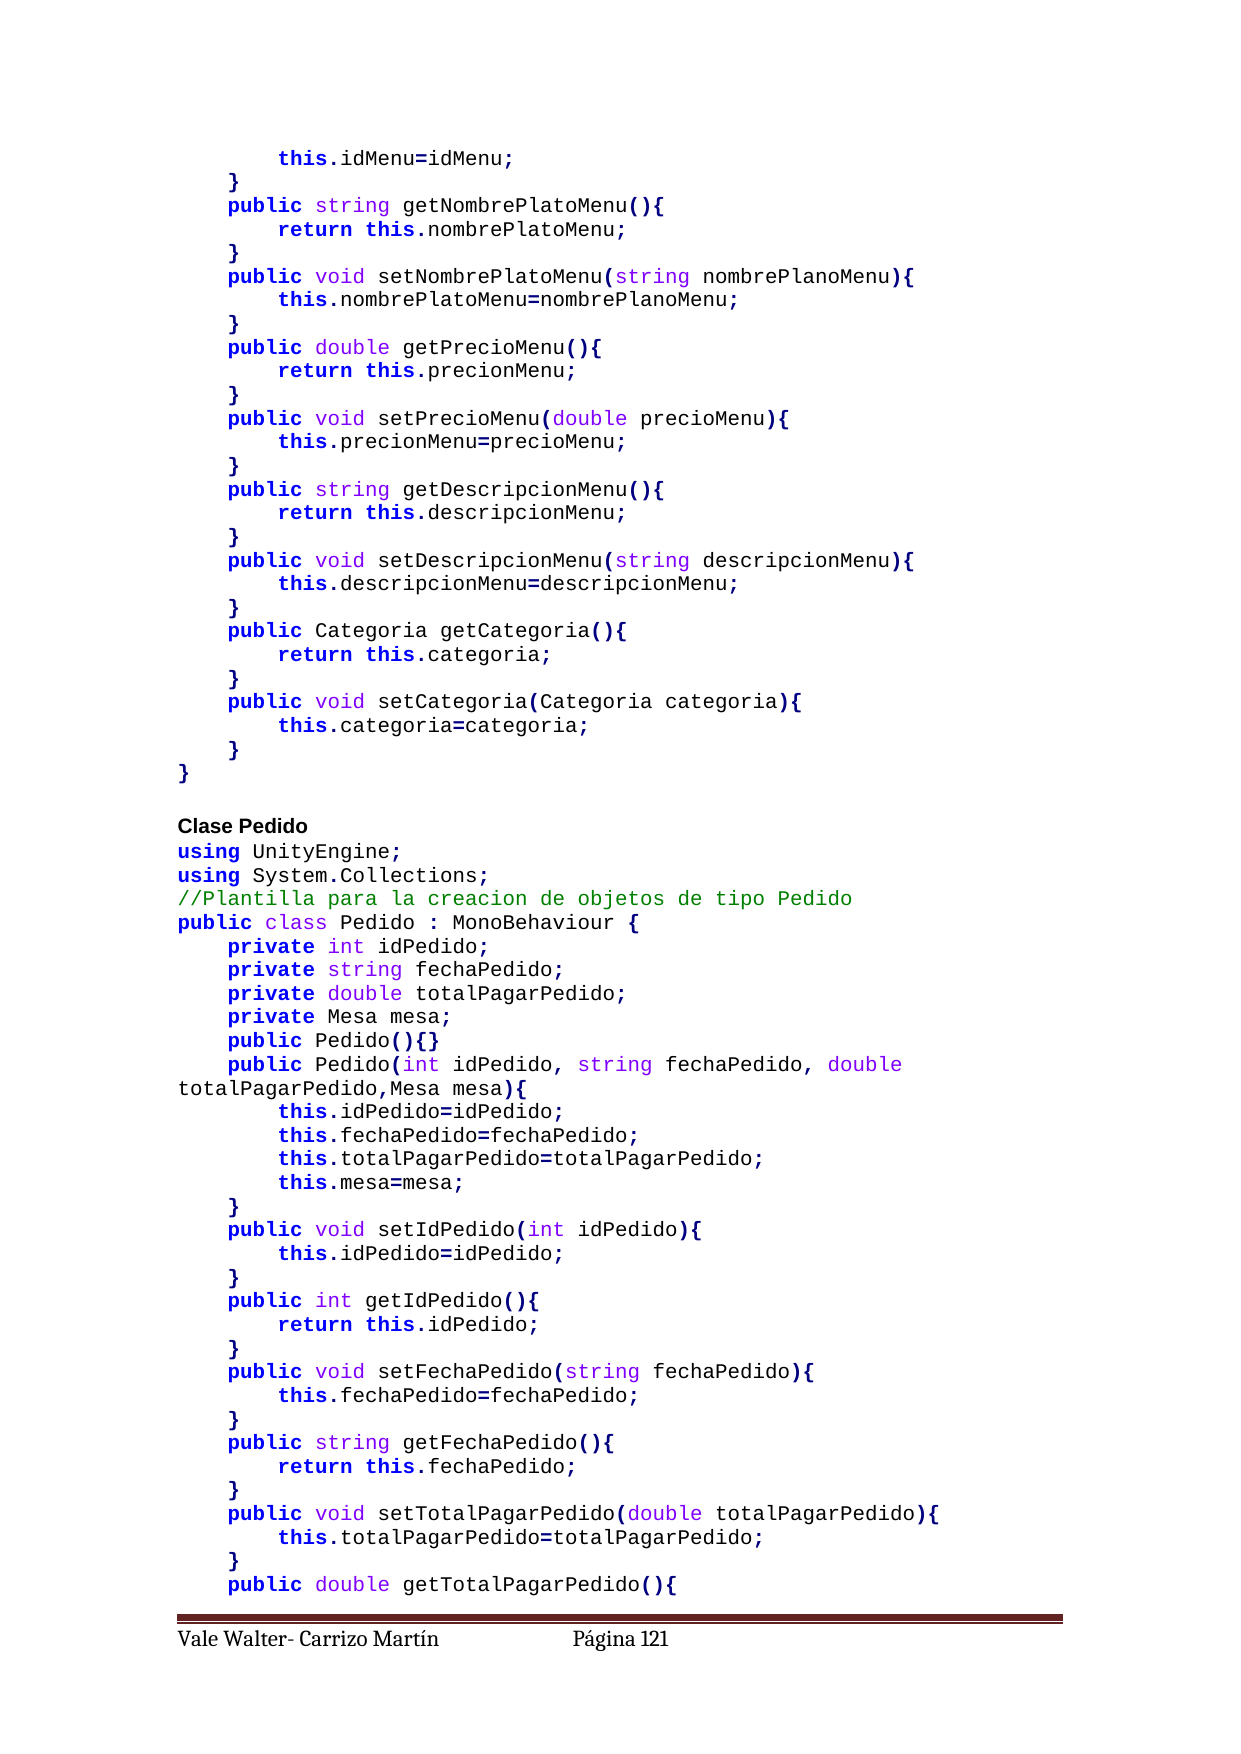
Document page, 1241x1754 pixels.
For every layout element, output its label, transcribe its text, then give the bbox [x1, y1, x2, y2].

text public Categoria getCategoria(){ [177, 621, 1063, 644]
text private double totalPagarPedido; [177, 983, 1063, 1007]
text return this.precionMenu; [177, 360, 1063, 384]
text public void setIdPedido(int idPedido){ [177, 1219, 1063, 1243]
text return this.nombrePlatoMenu; [177, 218, 1063, 242]
text } [177, 762, 1063, 786]
text this.totalPagarPedido=totalPagarPedido; [177, 1527, 1063, 1550]
text } [177, 384, 1063, 408]
text public double getTotalPagarPedido(){ [177, 1574, 1063, 1598]
text } [177, 597, 1063, 621]
text this.categoria=categoria; [177, 715, 1063, 739]
text } [177, 1338, 1063, 1361]
text } [177, 1267, 1063, 1290]
text } [177, 526, 1063, 549]
text } [177, 1479, 1063, 1503]
text this.fechaPedido=fechaPedido; [177, 1125, 1063, 1148]
text public Pedido(int idPedido, string fechaPedido, double totalPagarPedido,Mesa mesa){ [177, 1054, 1063, 1101]
text public class Pedido : MonoBehaviour { [177, 912, 1063, 936]
text this.precionMenu=precioMenu; [177, 431, 1063, 455]
text } [177, 171, 1063, 195]
text this.idPedido=idPedido; [177, 1243, 1063, 1267]
text } [177, 242, 1063, 266]
text return this.fechaPedido; [177, 1456, 1063, 1479]
text public string getNombrePlatoMenu(){ [177, 195, 1063, 218]
text public string getDescripcionMenu(){ [177, 479, 1063, 502]
text } [177, 455, 1063, 479]
text private Mesa mesa; [177, 1007, 1063, 1030]
text private int idPedido; [177, 936, 1063, 959]
text public void setDescripcionMenu(string descripcionMenu){ [177, 549, 1063, 573]
text public void setPrecioMenu(double precioMenu){ [177, 408, 1063, 431]
text this.totalPagarPedido=totalPagarPedido; [177, 1148, 1063, 1172]
text } [177, 1550, 1063, 1574]
text } [177, 1196, 1063, 1219]
text this.idPedido=idPedido; [177, 1101, 1063, 1125]
text return this.idPedido; [177, 1314, 1063, 1338]
text public string getFechaPedido(){ [177, 1432, 1063, 1456]
text return this.categoria; [177, 644, 1063, 668]
text } [177, 313, 1063, 337]
text public void setCategoria(Categoria categoria){ [177, 691, 1063, 715]
text this.fechaPedido=fechaPedido; [177, 1385, 1063, 1408]
text public int getIdPedido(){ [177, 1290, 1063, 1314]
text Clase Pedido [177, 813, 1063, 837]
text public void setNombrePlatoMenu(string nombrePlanoMenu){ [177, 266, 1063, 289]
text public Pedido(){} [177, 1030, 1063, 1054]
text this.mesa=mesa; [177, 1172, 1063, 1196]
text } [177, 668, 1063, 691]
text private string fechaPedido; [177, 959, 1063, 983]
text //Plantilla para la creacion de objetos de tipo Pedido [177, 888, 1063, 912]
text public void setFechaPedido(string fechaPedido){ [177, 1361, 1063, 1385]
text public void setTotalPagarPedido(double totalPagarPedido){ [177, 1503, 1063, 1527]
text public double getPrecioMenu(){ [177, 337, 1063, 360]
text this.descripcionMenu=descripcionMenu; [177, 573, 1063, 597]
text this.nombrePlatoMenu=nombrePlanoMenu; [177, 289, 1063, 313]
text using UnityEngine; [177, 841, 1063, 865]
text this.idMenu=idMenu; [177, 148, 1063, 171]
text } [177, 739, 1063, 762]
text return this.descripcionMenu; [177, 502, 1063, 526]
text } [177, 1408, 1063, 1432]
text using System.Collections; [177, 865, 1063, 888]
